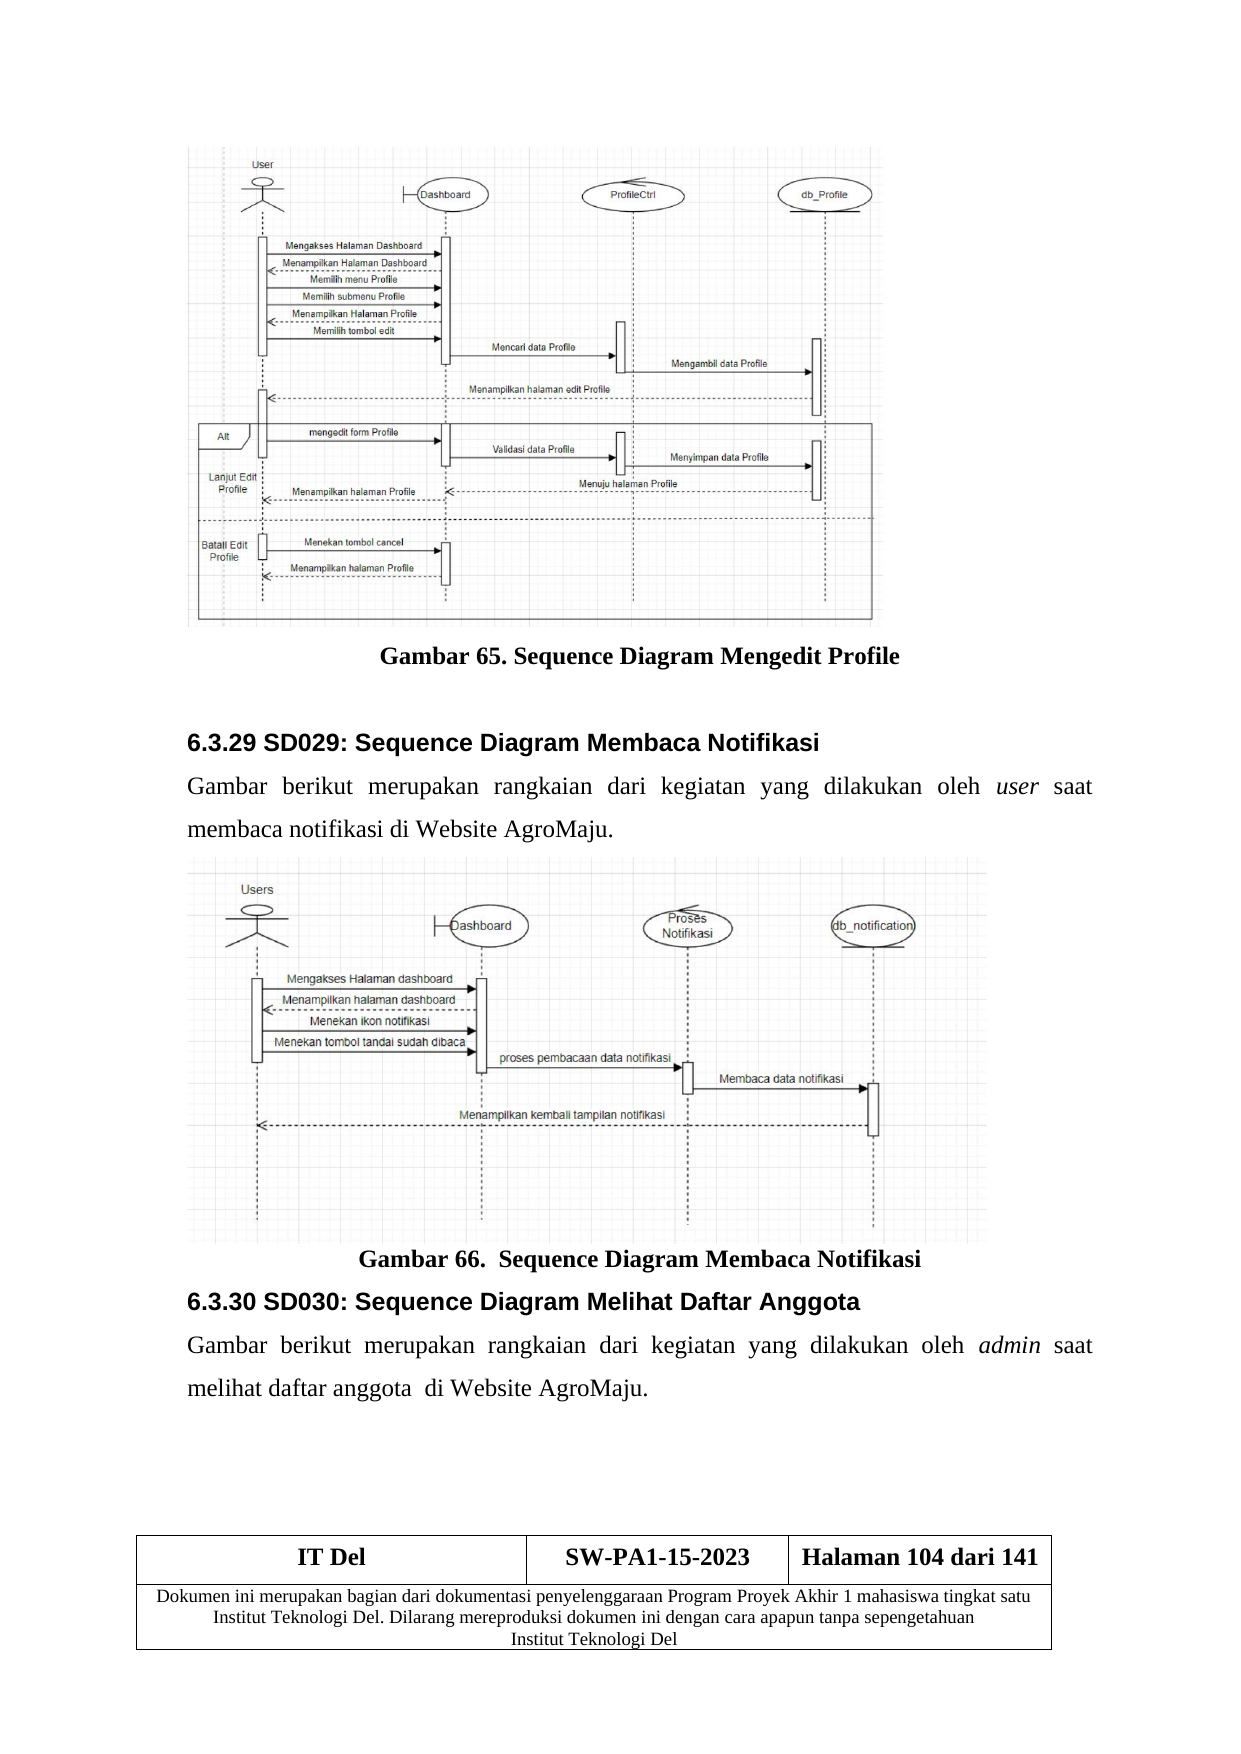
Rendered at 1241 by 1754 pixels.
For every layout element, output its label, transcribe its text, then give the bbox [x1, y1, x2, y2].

text Gambar 66. Sequence Diagram Membaca Notifikasi [187, 1244, 1092, 1272]
picture [187, 857, 987, 1244]
text 6.3.30 SD030: Sequence Diagram Melihat Daftar Anggota [187, 1287, 1092, 1316]
picture [186, 147, 884, 627]
text 6.3.29 SD029: Sequence Diagram Membaca Notifikasi [187, 728, 1092, 756]
text Gambar berikut merupakan rangkaian dari kegiatan yang dilakukan oleh user saat membaca notifikasi di Website AgroMaju. [187, 771, 1092, 843]
text Gambar berikut merupakan rangkaian dari kegiatan yang dilakukan oleh admin saat melihat daftar anggota di Website AgroMaju. [187, 1330, 1092, 1402]
text Gambar 65. Sequence Diagram Mengedit Profile [187, 641, 1092, 670]
